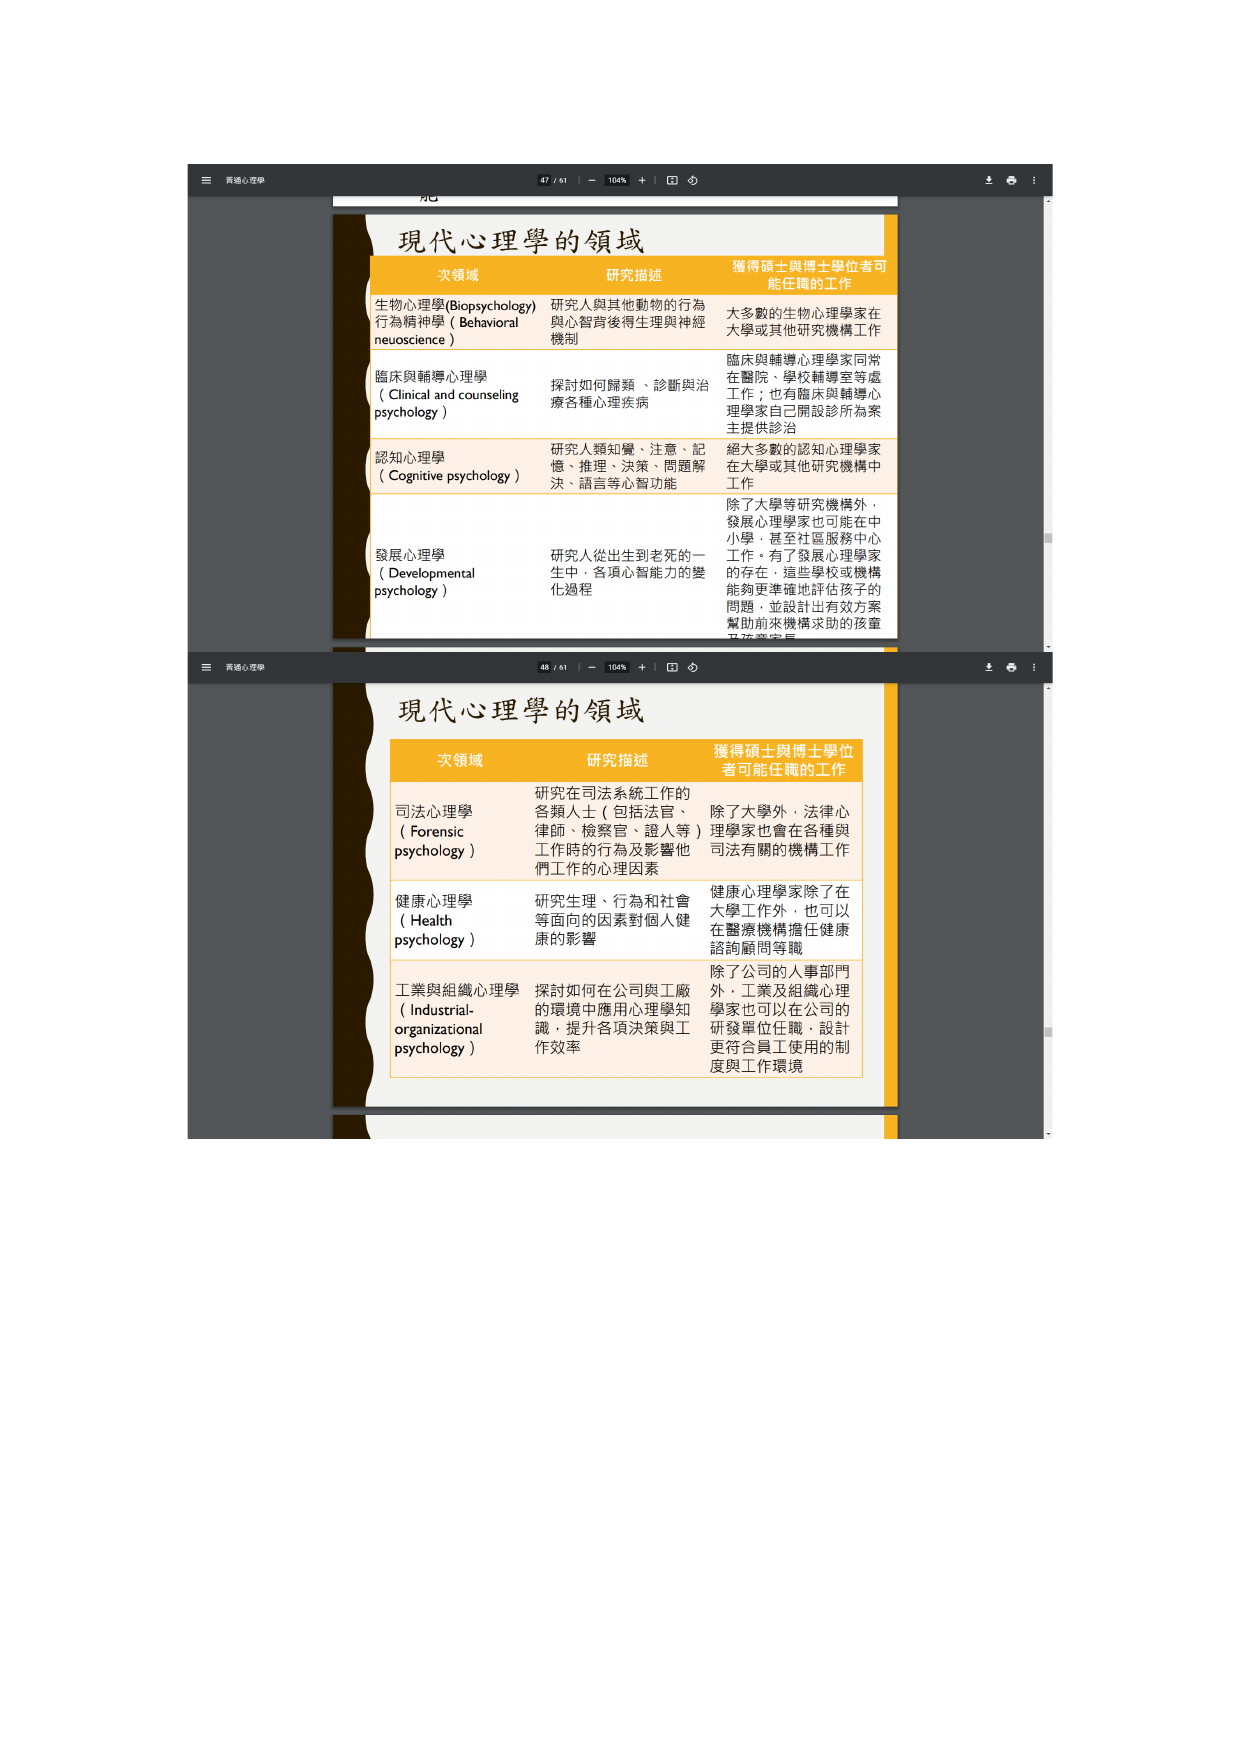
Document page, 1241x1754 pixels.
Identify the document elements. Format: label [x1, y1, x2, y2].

picture [187, 164, 1053, 1139]
